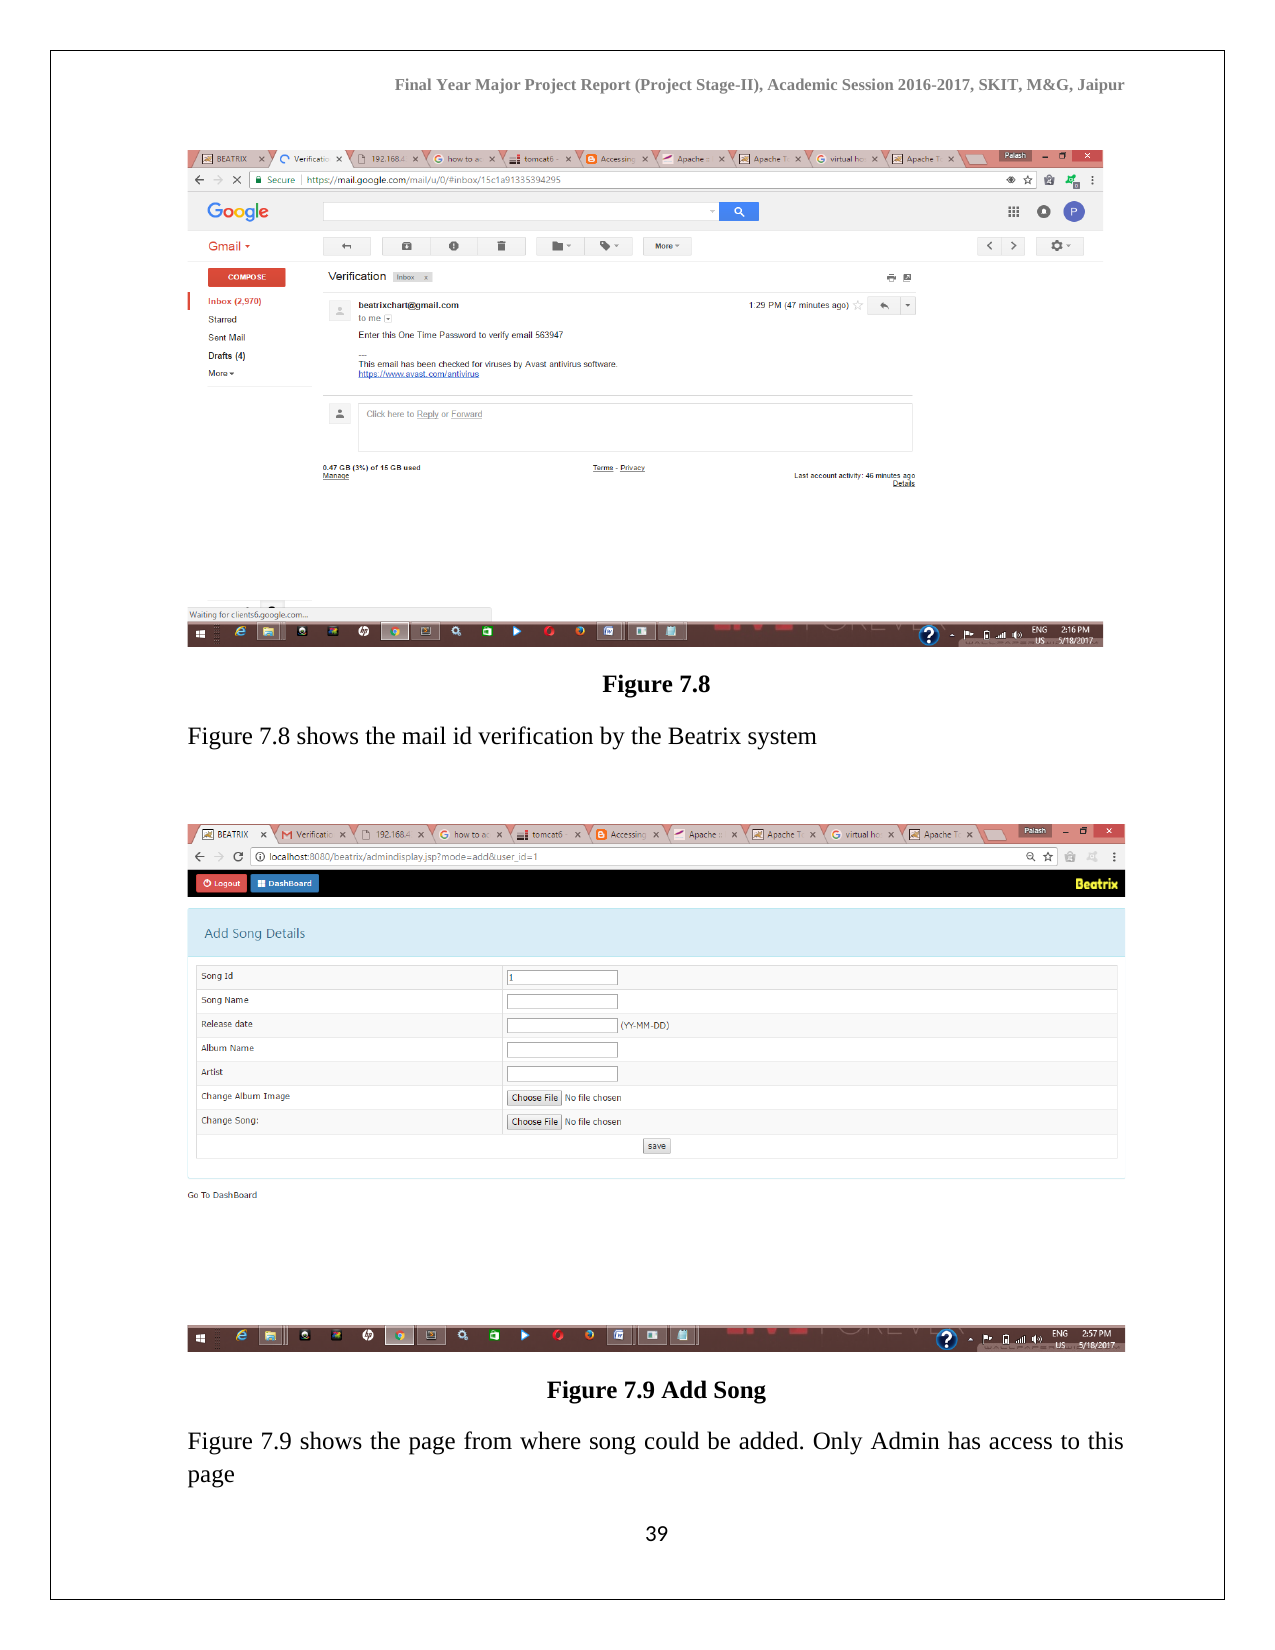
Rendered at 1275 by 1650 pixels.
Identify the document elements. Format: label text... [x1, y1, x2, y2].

text Figure 7.8 [187, 669, 1125, 698]
picture [187, 150, 1104, 647]
text Figure 7.8 shows the mail id verification by the Beatrix system [187, 721, 1125, 750]
text Figure 7.9 shows the page from where song could be added. Only Admin has access to this page [187, 1426, 1125, 1488]
text Figure 7.9 Add Song [187, 1375, 1125, 1403]
picture [187, 824, 1125, 1352]
